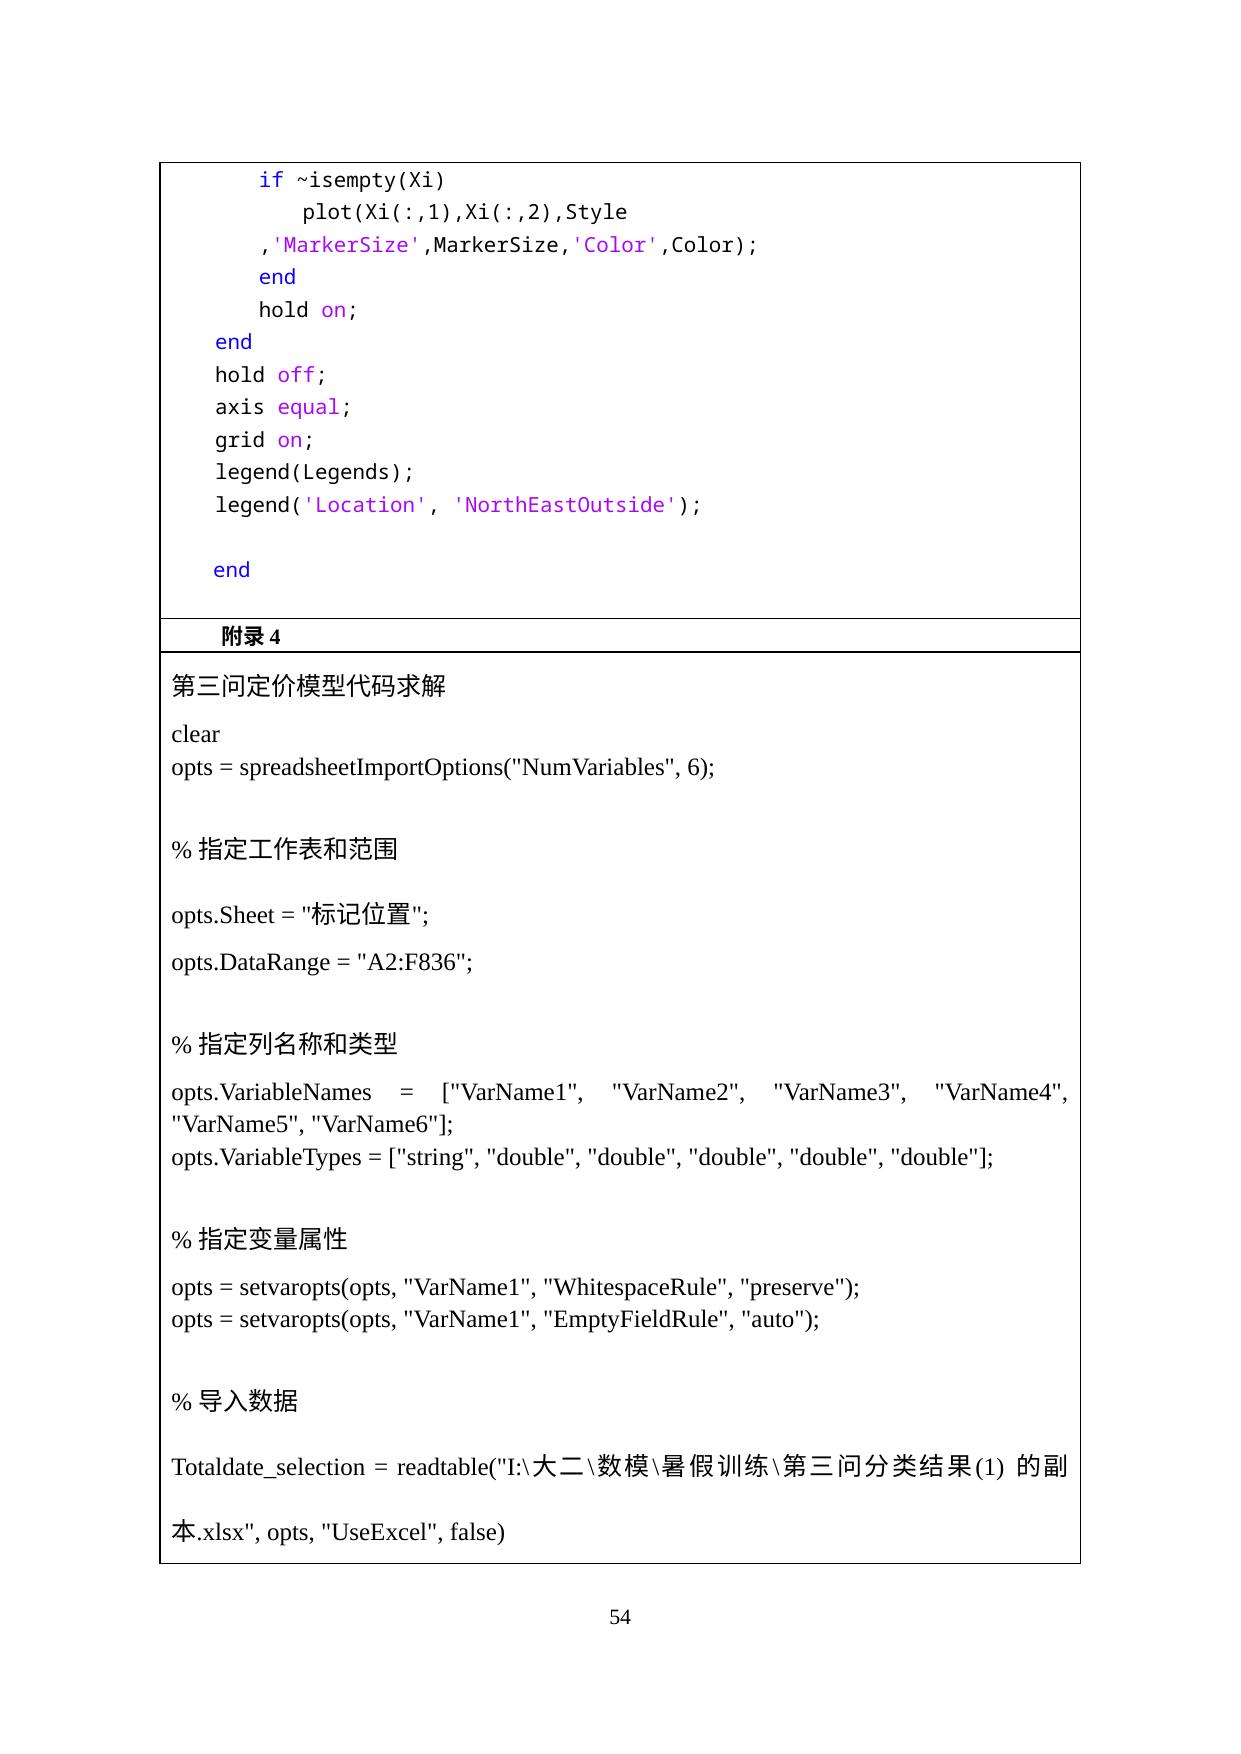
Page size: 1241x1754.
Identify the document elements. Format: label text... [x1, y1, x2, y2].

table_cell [161, 653, 1080, 1562]
table_cell 附录4 [161, 619, 1080, 651]
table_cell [161, 163, 1080, 618]
